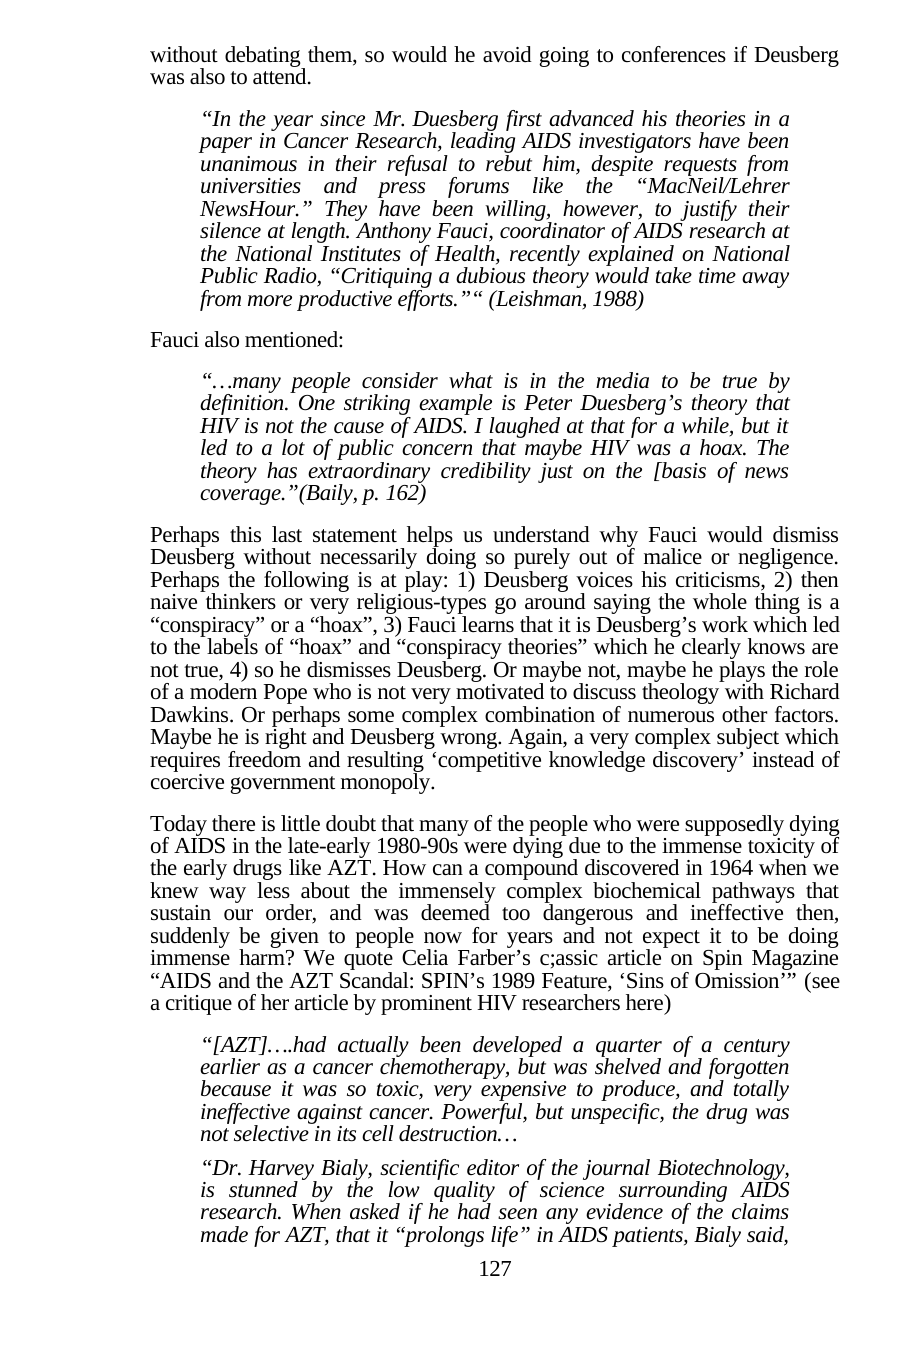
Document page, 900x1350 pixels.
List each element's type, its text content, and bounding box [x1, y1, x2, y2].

text Today there is little doubt that many of the people who were supposedly dying of AIDS in the late-early 1980-90s were dying due to the immense toxicity of the early drugs like AZT. How can a compound discovered in 1964 when we knew way less about the immensely complex biochemical pathways that sustain our order, and was deemed too dangerous and ineffective then, suddenly be given to people now for years and not expect it to be doing immense harm? We quote Celia Farber’s c;assic article on Spin Magazine “AIDS and the AZT Scandal: SPIN’s 1989 Feature, ‘Sins of Omission’” (see a critique of her article by prominent HIV researchers here) [150, 813, 840, 1016]
text Perhaps this last statement helps us understand why Fauci would dismiss Deusberg without necessarily doing so purely out of malice or negligence. Perhaps the following is at play: 1) Deusberg voices his criticisms, 2) then naive thinkers or very religious-types go around saying the whole thing is a “conspiracy” or a “hoax”, 3) Fauci learns that it is Deusberg’s work which led to the labels of “hoax” and “conspiracy theories” which he clearly knows are not true, 4) so he dismisses Deusberg. Or maybe not, maybe he plays the role of a modern Pope who is not very motivated to discuss theology with Richard Dawkins. Or perhaps some complex combination of numerous other factors. Maybe he is right and Deusberg wrong. Again, a very complex subject which requires freedom and resulting ‘competitive knowledge discovery’ instead of coercive government monopoly. [150, 524, 840, 794]
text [200, 1157, 790, 1247]
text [150, 45, 840, 90]
text Fauci also mentioned: [150, 330, 840, 352]
text “[AZT]….had actually been developed a quarter of a century earlier as a cancer chemotherapy, but was shelved and forgotten because it was so toxic, very expensive to produce, and totally ineffective against cancer. Powerful, but unspecific, the drug was not selective in its cell destruction… [200, 1034, 790, 1147]
text “…many people consider what is in the media to be true by definition. One striking example is Peter Duesberg’s theory that HIV is not the cause of AIDS. I laughed at that for a while, but it led to a lot of public concern that maybe HIV was a hoax. The theory has extraordinary credibility just on the [basis of news coverage.”(Baily, p. 162) [200, 371, 790, 506]
text “In the year since Mr. Duesberg first advanced his theories in a paper in Cancer Research, leading AIDS investigators have been unanimous in their refusal to rebut him, despite requests from universities and press forums like the “MacNeil/Lehrer NewsHour.” They have been willing, however, to justify their silence at length. Anthony Fauci, coordinator of AIDS research at the National Institutes of Health, recently explained on National Public Radio, “Critiquing a dubious theory would take time away from more productive efforts.”“ (Leishman, 1988) [200, 109, 790, 311]
